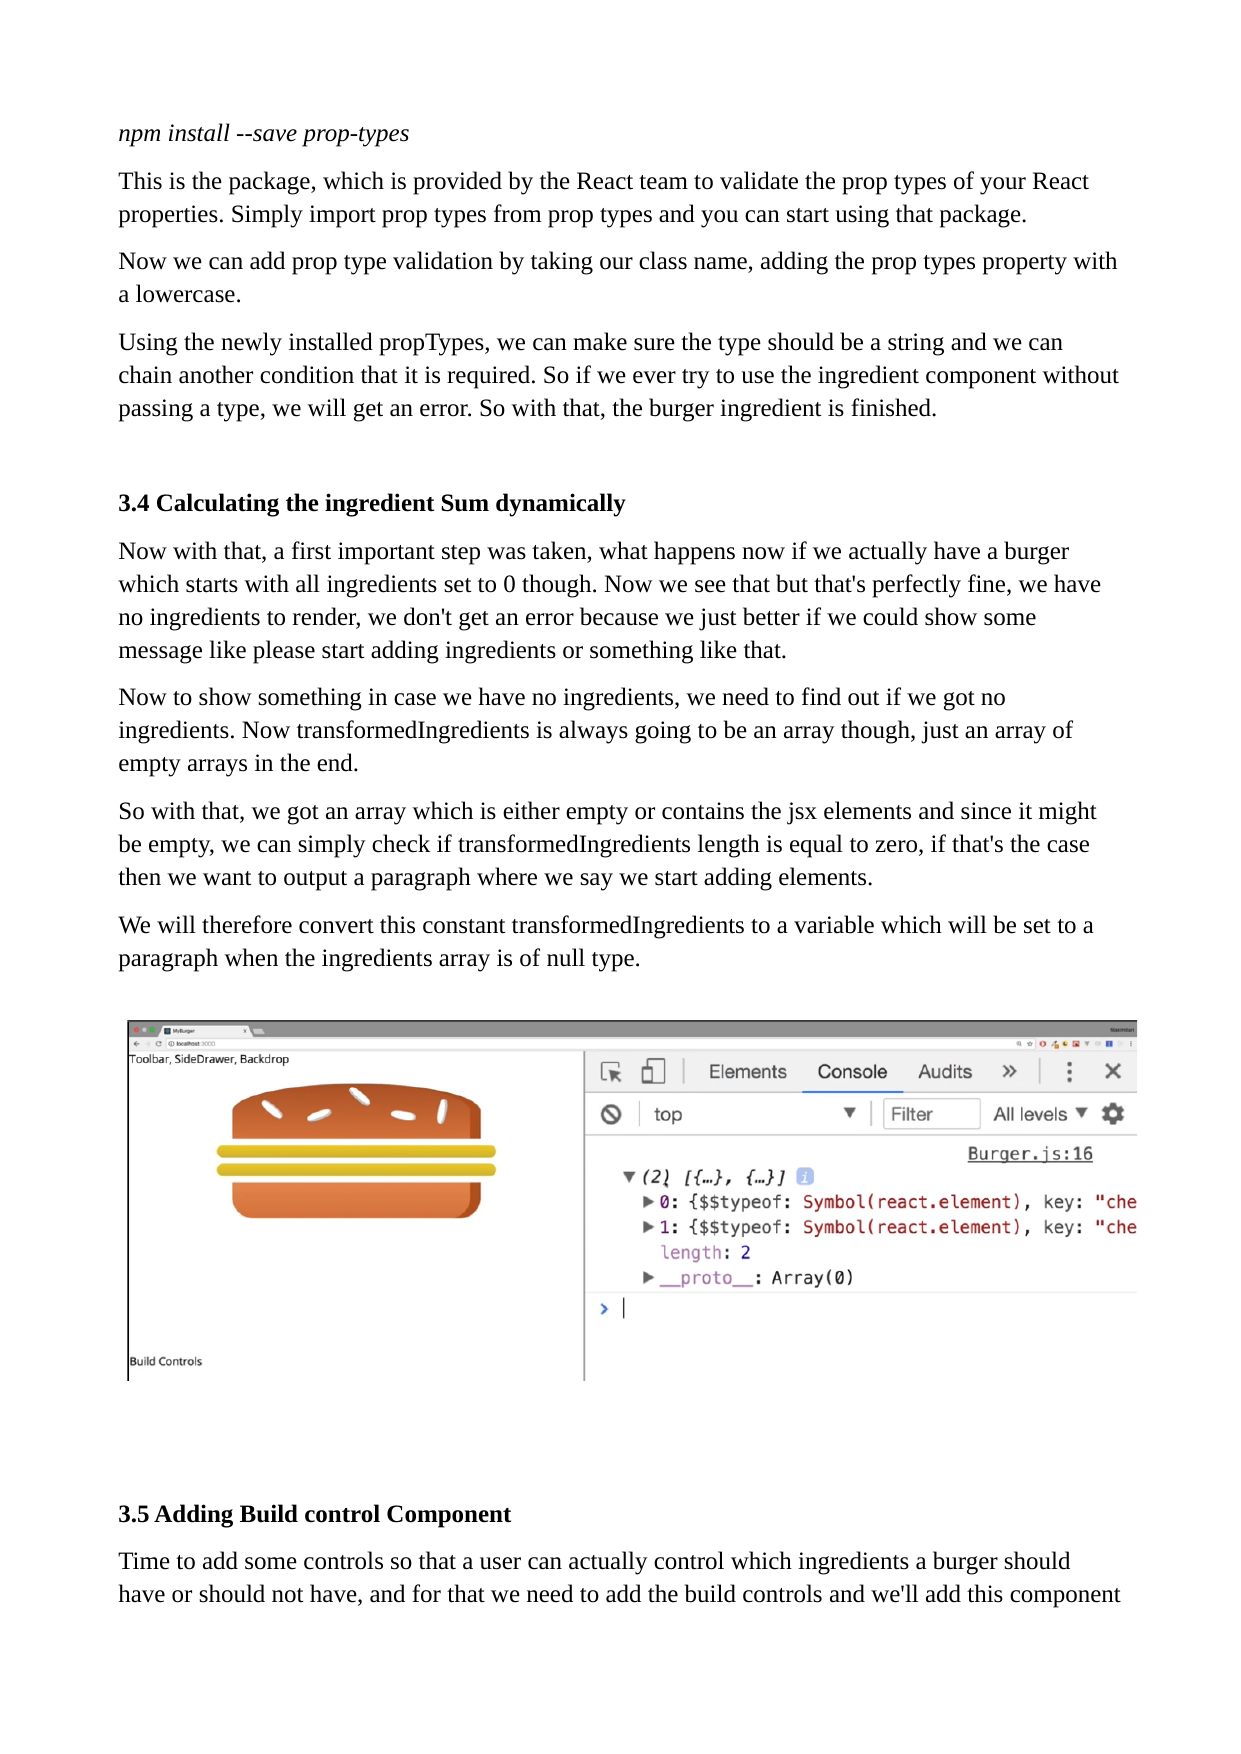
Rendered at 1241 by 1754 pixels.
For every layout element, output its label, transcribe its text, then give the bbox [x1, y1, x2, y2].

text 3.4 Calculating the ingredient Sum dynamically [118, 488, 1122, 517]
text This is the package, which is provided by the React team to validate the prop types of your React properties. Simply import prop types from prop types and you can start using that package. [118, 166, 1122, 227]
text Using the newly installed propTypes, we can make sure the type should be a string and we can chain another condition that it is required. So if we ever try to use the ingredient component without passing a type, we will get an error. So with that, the burger ingredient is finished. [118, 327, 1122, 422]
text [118, 1546, 1122, 1608]
text Now with that, a first important step was taken, what happens now if we actually have a burger which starts with all ingredients set to 0 though. Now we see that but that's perfectly fine, we have no ingredients to render, we don't get an error because we just better if we could show some message like please start adding ingredients or something like that. [118, 536, 1122, 664]
text Now to show something in case we have no ingredients, we need to find out if we got no ingredients. Now transformedIngredients is always going to be an array though, just an array of empty arrays in the end. [118, 682, 1122, 777]
text So with that, we got an array which is either empty or contains the jsx elements and since it might be empty, we can simply check if transformedIngredients length is equal to zero, if that's the case then we want to output a paragraph where we say we start adding elements. [118, 796, 1122, 891]
picture [127, 1020, 1138, 1381]
text We will therefore convert this constant transformedIngredients to a variable which will be set to a paragraph when the ingredients array is of null type. [118, 910, 1122, 972]
text Now we can add prop type validation by taking our class name, adding the prop types property with a lowercase. [118, 246, 1122, 308]
text 3.5 Adding Build control Component [118, 1499, 1122, 1527]
text npm install --save prop-types [118, 118, 1122, 147]
